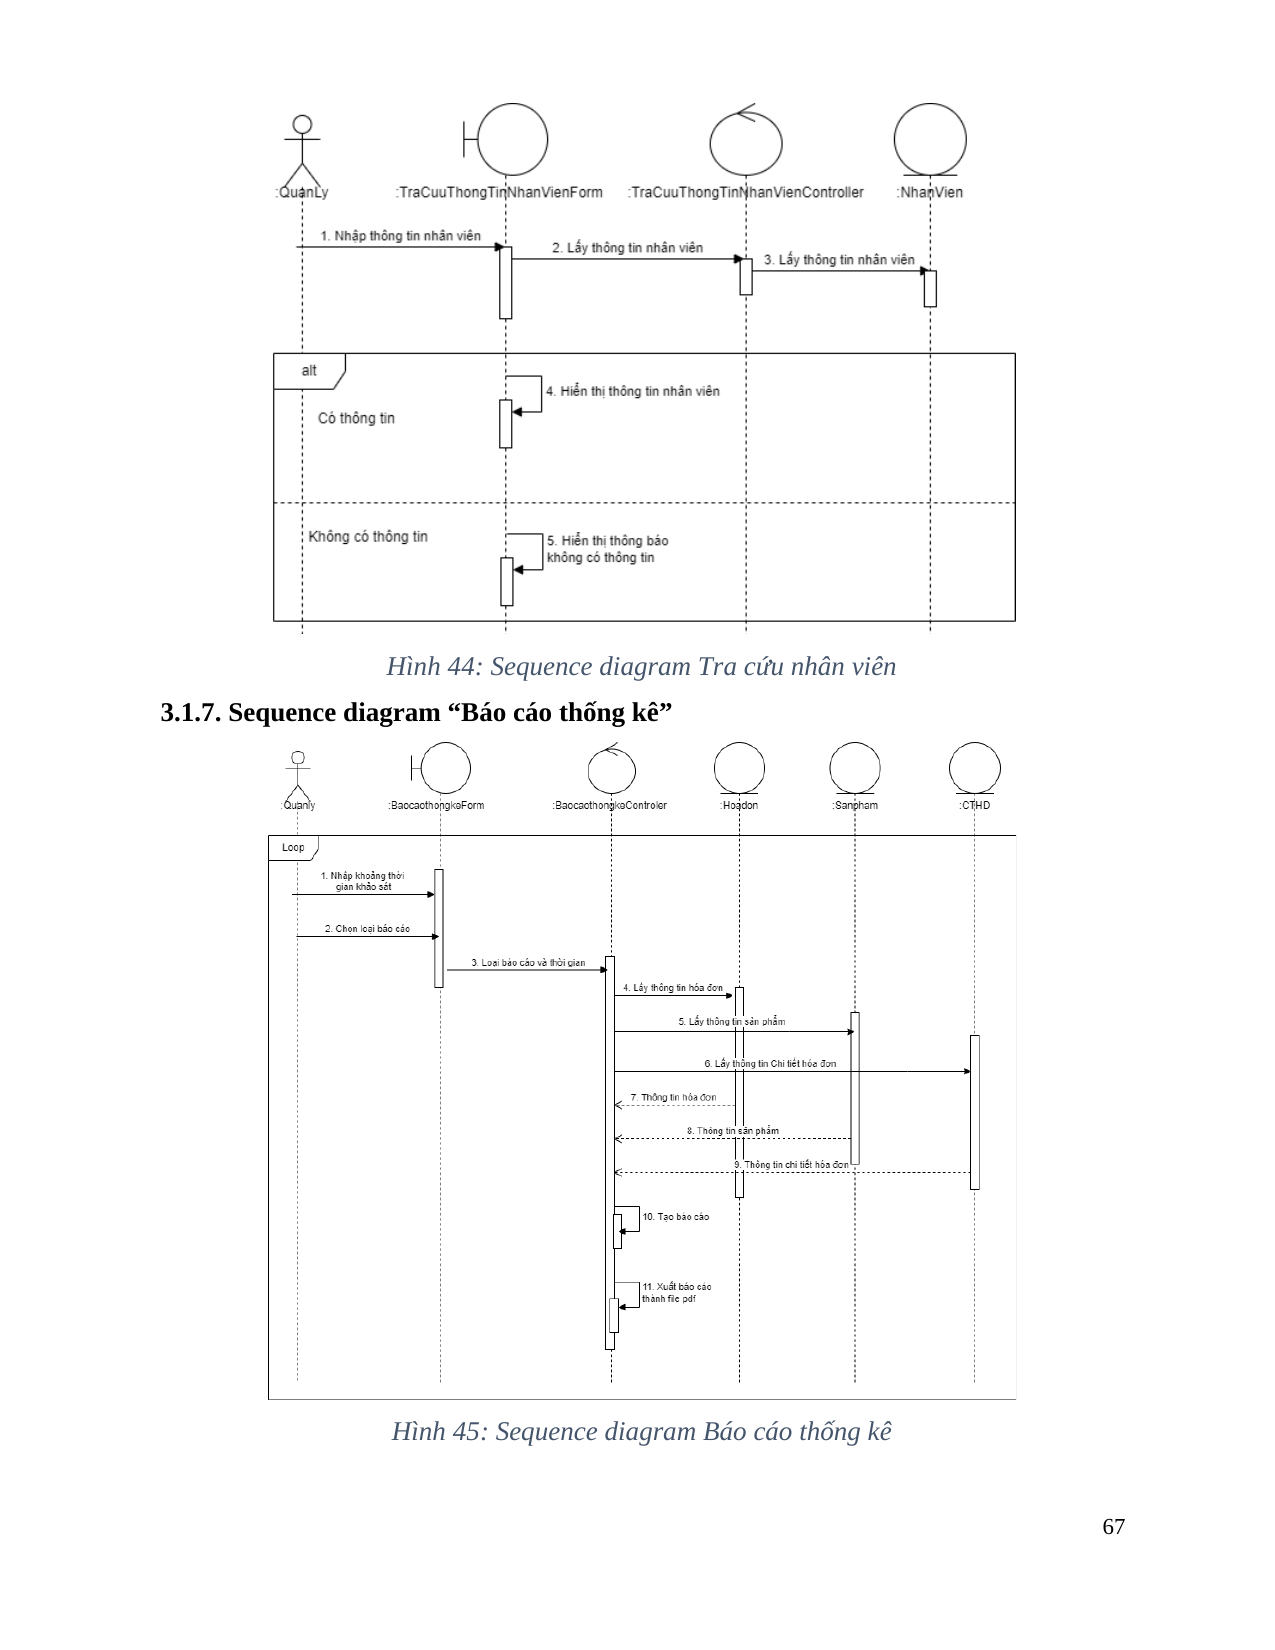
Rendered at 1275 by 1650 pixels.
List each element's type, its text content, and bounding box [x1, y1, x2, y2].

picture [266, 103, 1016, 634]
picture [266, 742, 1017, 1400]
subtitle 3.1.7. Sequence diagram “Báo cáo thống kê” [160, 696, 1125, 727]
